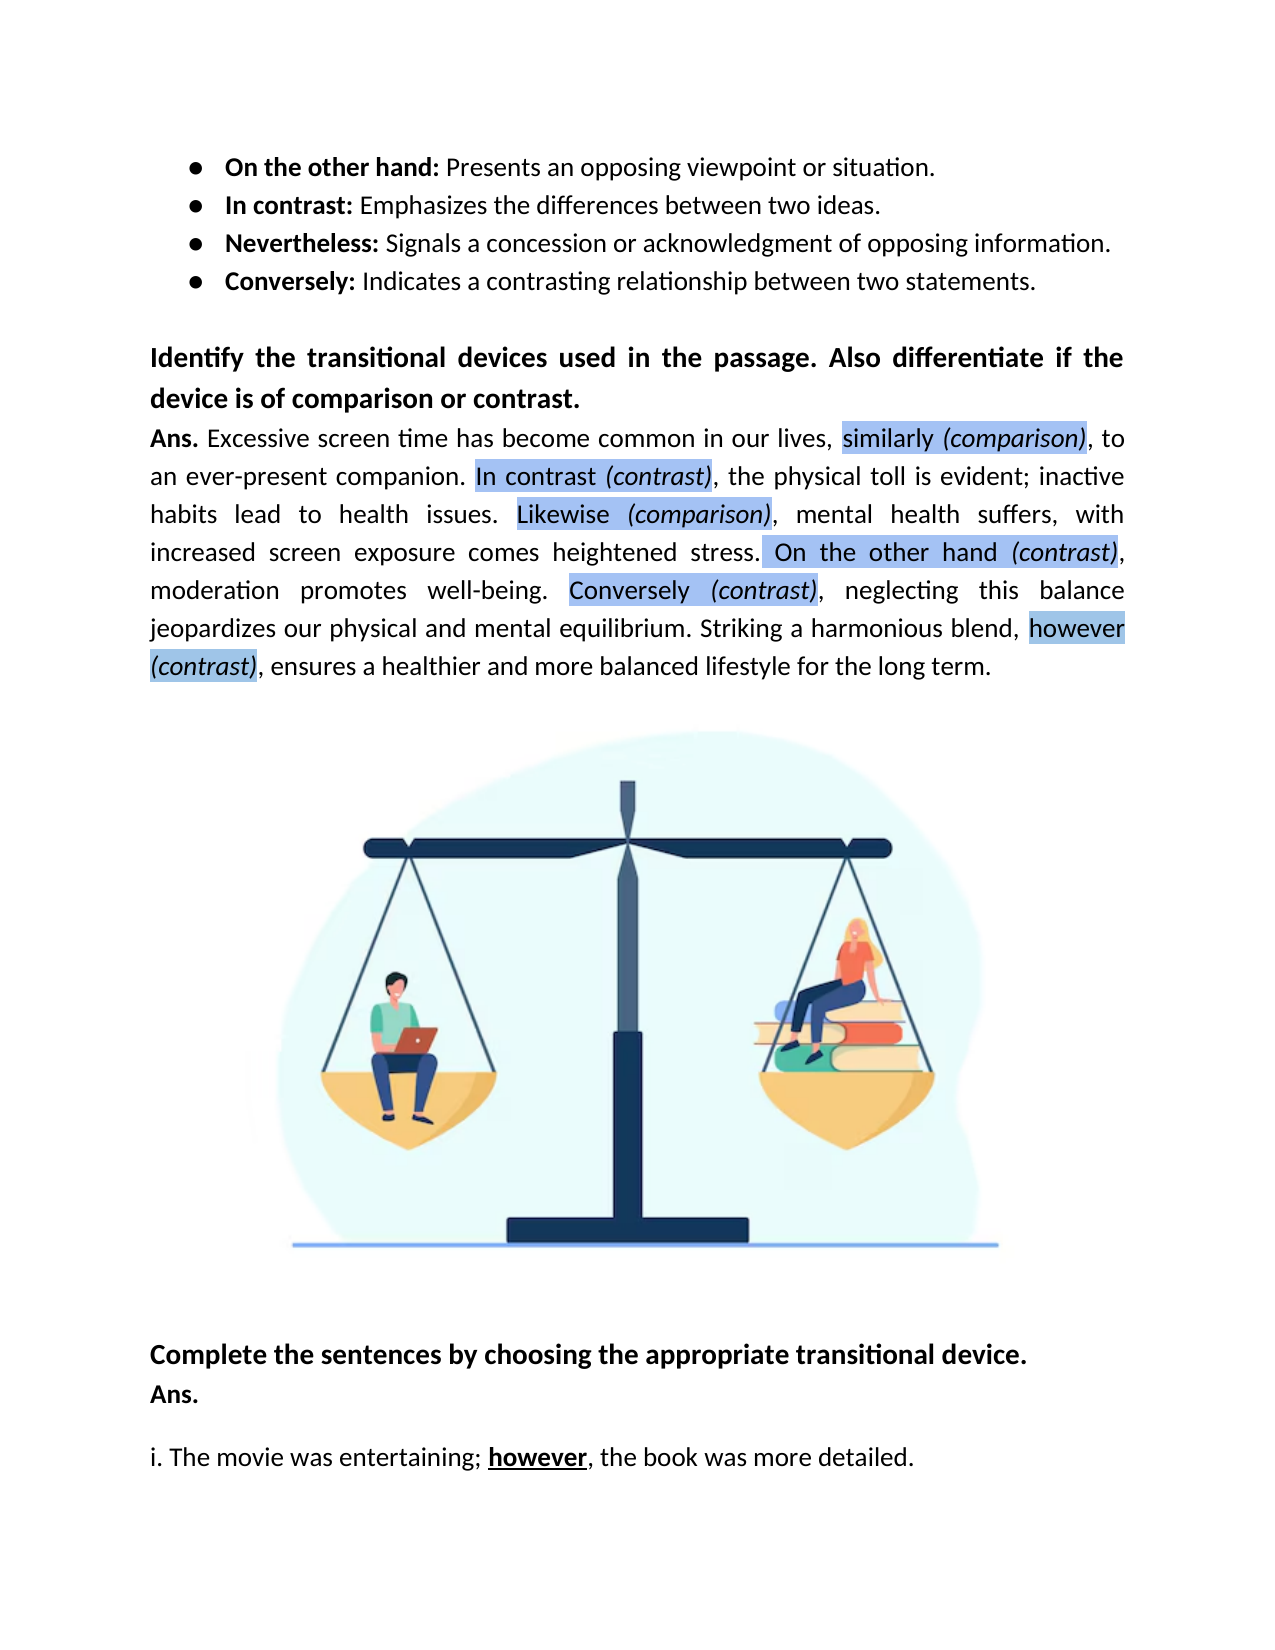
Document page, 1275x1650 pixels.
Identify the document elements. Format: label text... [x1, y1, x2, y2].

list Conversely: Indicates a contrasting relationship between two statements. [187, 264, 1125, 297]
text Complete the sentences by choosing the appropriate transitional device. [150, 1336, 1125, 1372]
list On the other hand: Presents an opposing viewpoint or situation. [187, 150, 1125, 183]
text Ans. [150, 1377, 1125, 1410]
list Nevertheless: Signals a concession or acknowledgment of opposing information. [187, 226, 1125, 259]
picture [190, 686, 1085, 1295]
text Identify the transitional devices used in the passage. Also differentiate if the device is of comparison or contrast. [150, 339, 1125, 416]
text i. The movie was entertaining; however, the book was more detailed. [150, 1440, 1125, 1473]
text Ans. Excessive screen time has become common in our lives, similarly (comparison), to an ever-present companion. In contrast (contrast), the physical toll is evident; inactive habits lead to health issues. Likewise (comparison), mental health suffers, with increased screen exposure comes heightened stress. On the other hand (contrast), moderation promotes well-being. Conversely (contrast), neglecting this balance jeopardizes our physical and mental equilibrium. Striking a harmonious blend, however (contrast), ensures a healthier and more balanced lifestyle for the long term. [150, 421, 1125, 682]
list In contrast: Emphasizes the differences between two ideas. [187, 188, 1125, 221]
